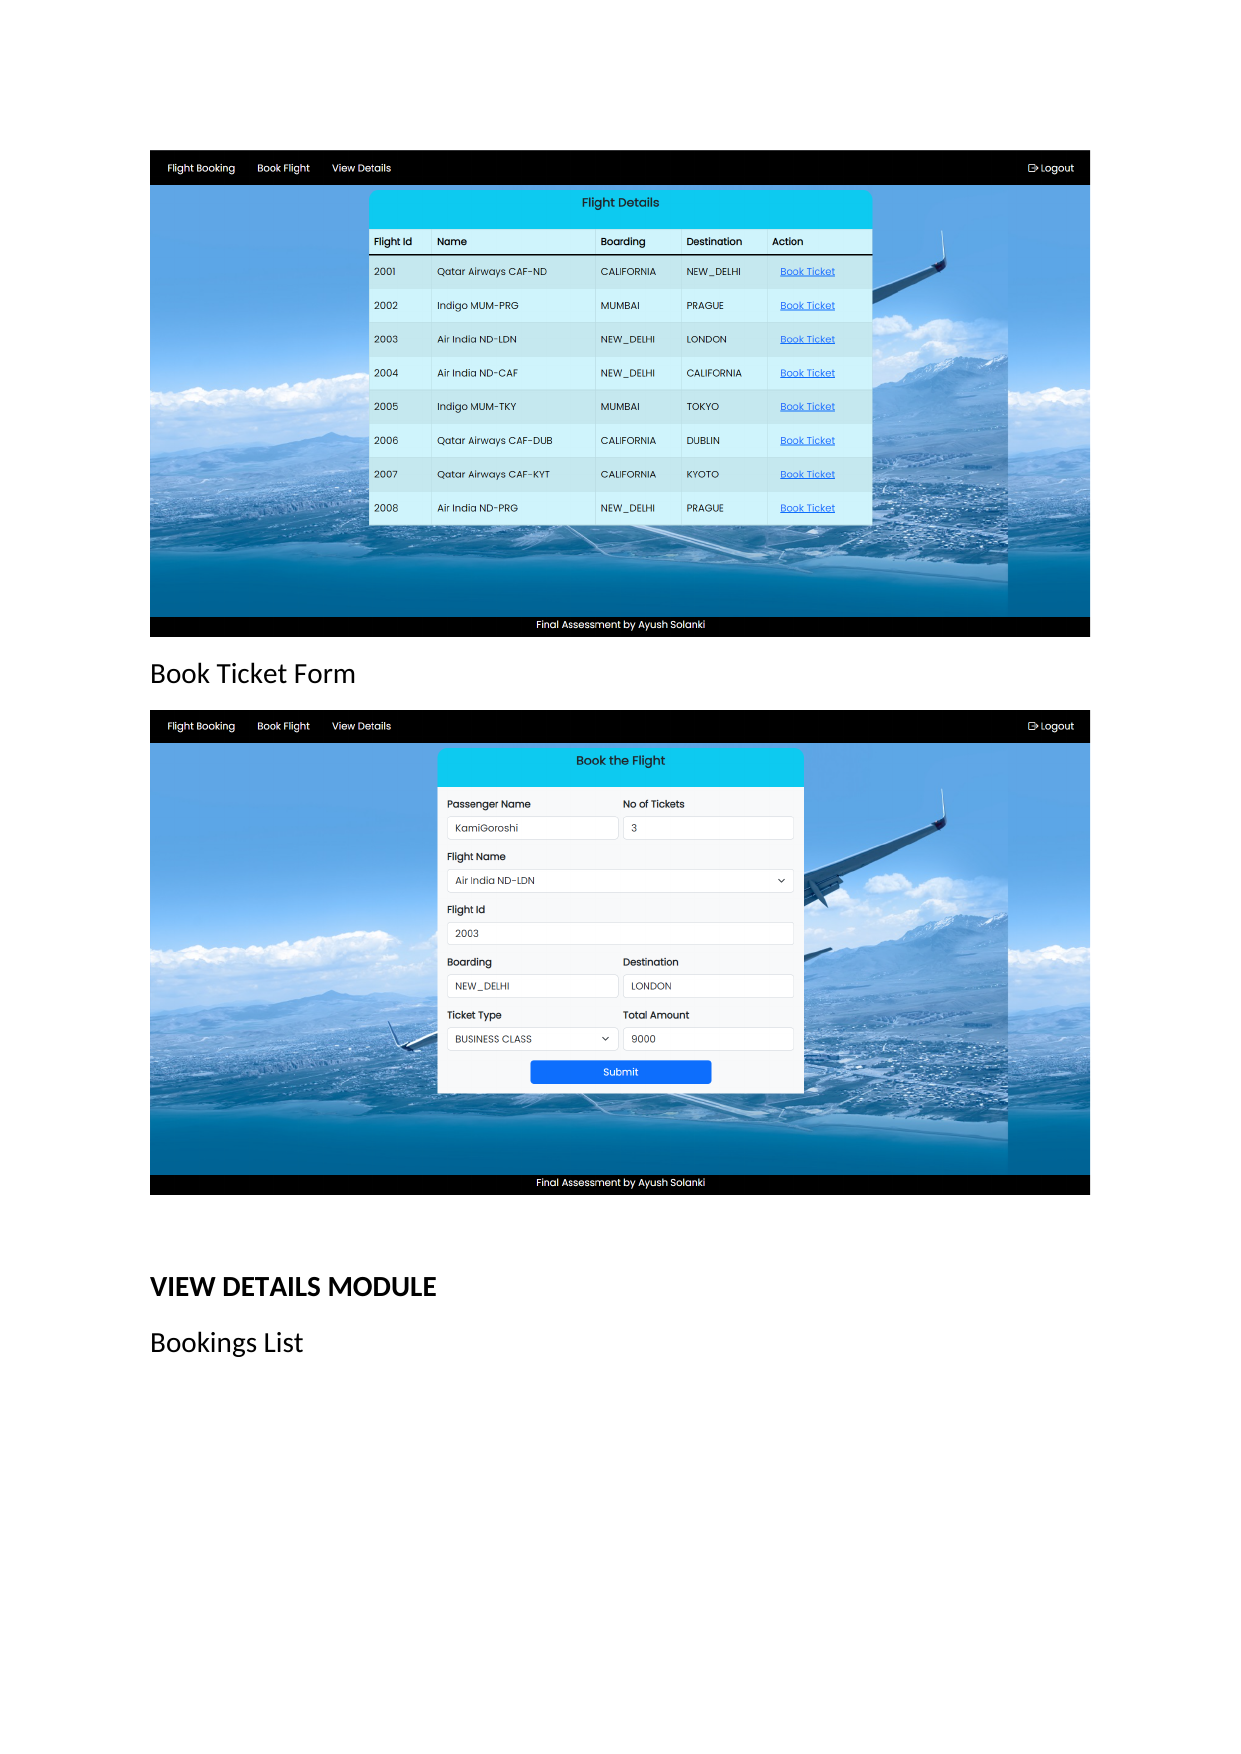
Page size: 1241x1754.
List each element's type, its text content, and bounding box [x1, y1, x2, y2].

picture [150, 1176, 1091, 1195]
picture [150, 710, 1091, 1146]
picture [150, 618, 1091, 637]
text Book Ticket Form [150, 656, 1090, 691]
text VIEW DETAILS MODULE [150, 1268, 1090, 1304]
picture [150, 150, 1091, 588]
text Bookings List [150, 1324, 1090, 1359]
